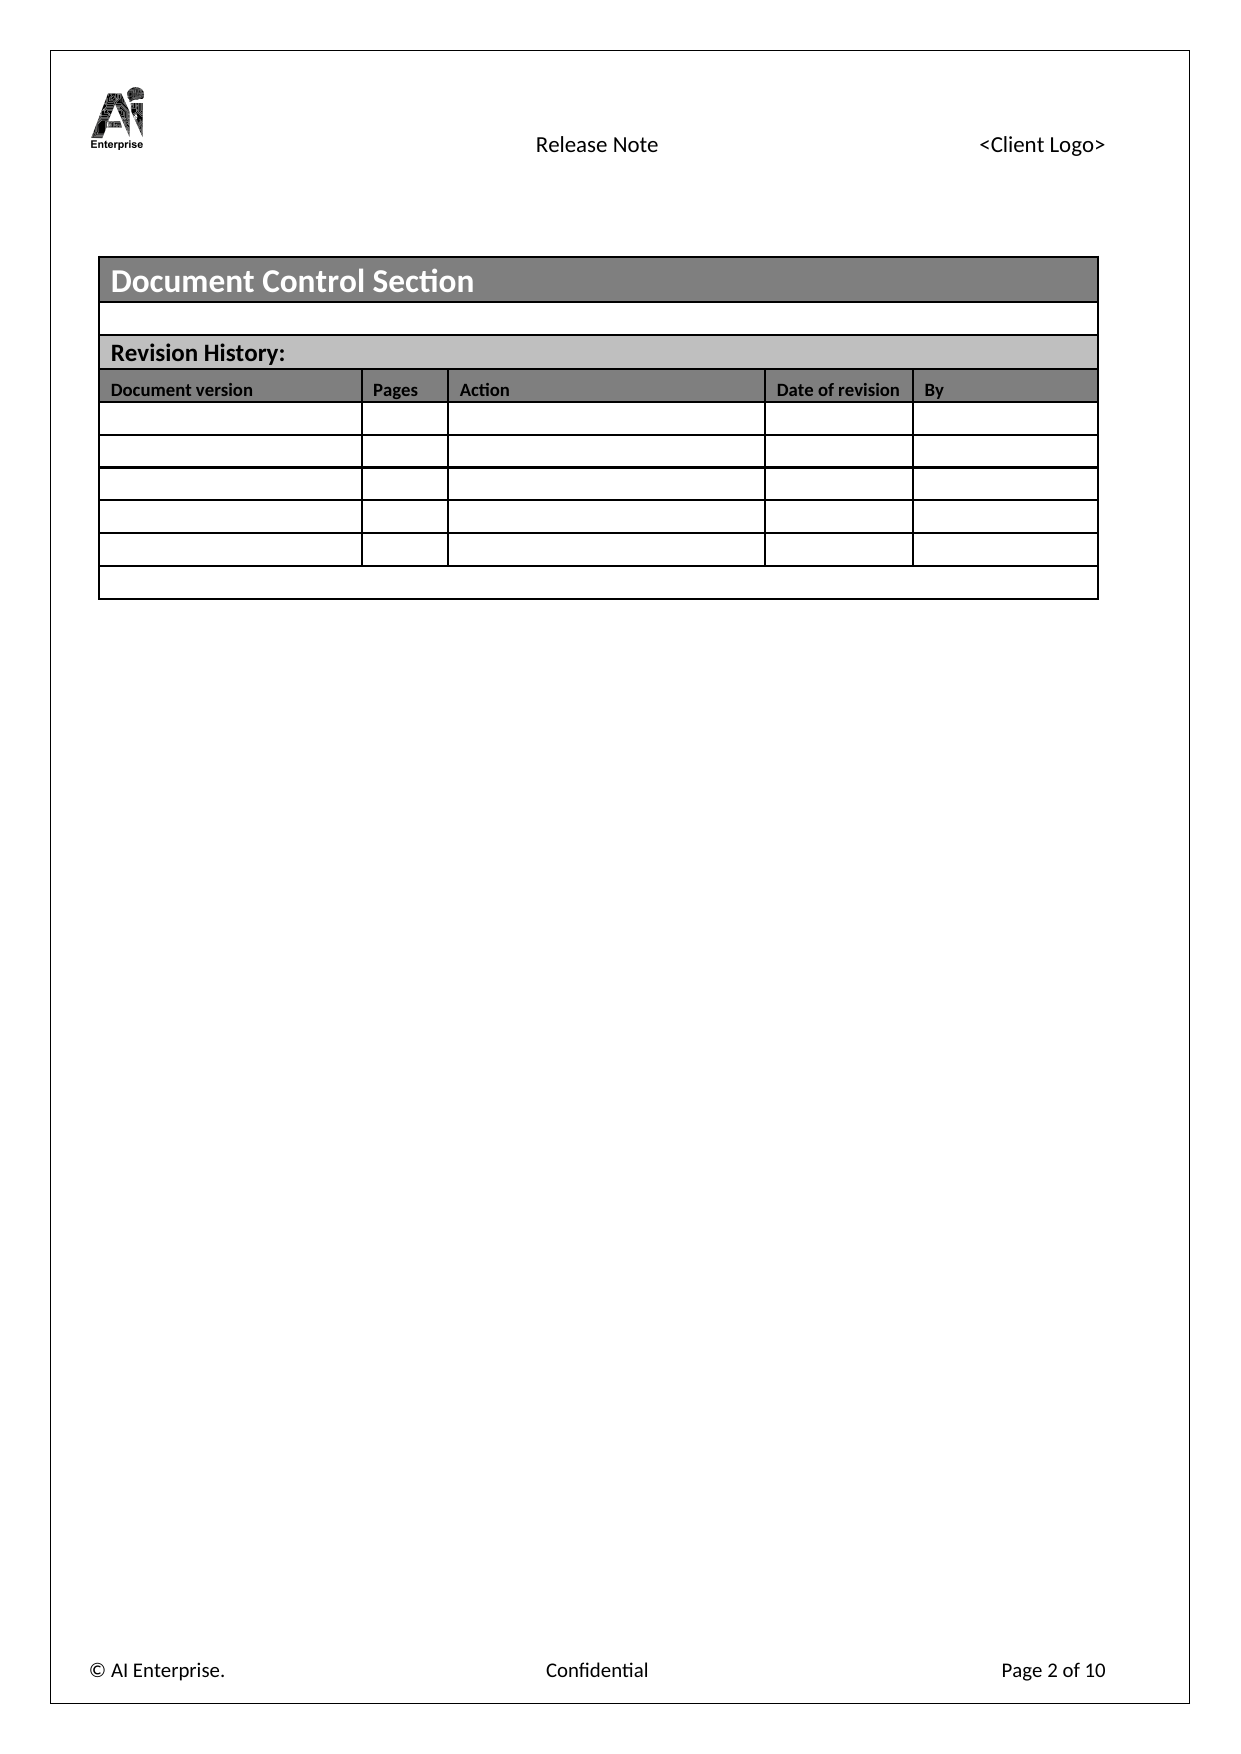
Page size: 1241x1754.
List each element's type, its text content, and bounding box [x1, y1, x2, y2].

table_cell By [914, 370, 1097, 401]
table_cell [363, 436, 447, 466]
table_cell [100, 501, 361, 532]
table_cell [100, 303, 1097, 334]
table_cell [766, 501, 912, 532]
table_cell [766, 436, 912, 466]
table_cell [449, 534, 764, 565]
table_cell Revision History: [100, 336, 1097, 368]
table_cell [449, 403, 764, 434]
table_cell [100, 436, 361, 466]
table_cell [914, 501, 1097, 532]
table_cell [766, 403, 912, 434]
table_cell [363, 501, 447, 532]
table_cell [100, 469, 361, 499]
table_cell [449, 469, 764, 499]
table_cell [100, 534, 361, 565]
table_cell [363, 534, 447, 565]
table_cell Date of revision [766, 370, 912, 401]
table_cell Document version [100, 370, 361, 401]
table_cell [766, 534, 912, 565]
table_cell [100, 567, 1097, 598]
table_cell [363, 469, 447, 499]
table_cell [914, 403, 1097, 434]
table_cell [363, 403, 447, 434]
picture [88, 86, 147, 152]
table_cell [914, 436, 1097, 466]
table_cell [914, 469, 1097, 499]
table_cell [914, 534, 1097, 565]
table_cell [449, 436, 764, 466]
table_cell [449, 501, 764, 532]
table_cell Pages [363, 370, 447, 401]
table_cell Action [449, 370, 764, 401]
table_cell [766, 469, 912, 499]
table_cell [100, 403, 361, 434]
table_header Document Control Section [100, 258, 1097, 301]
